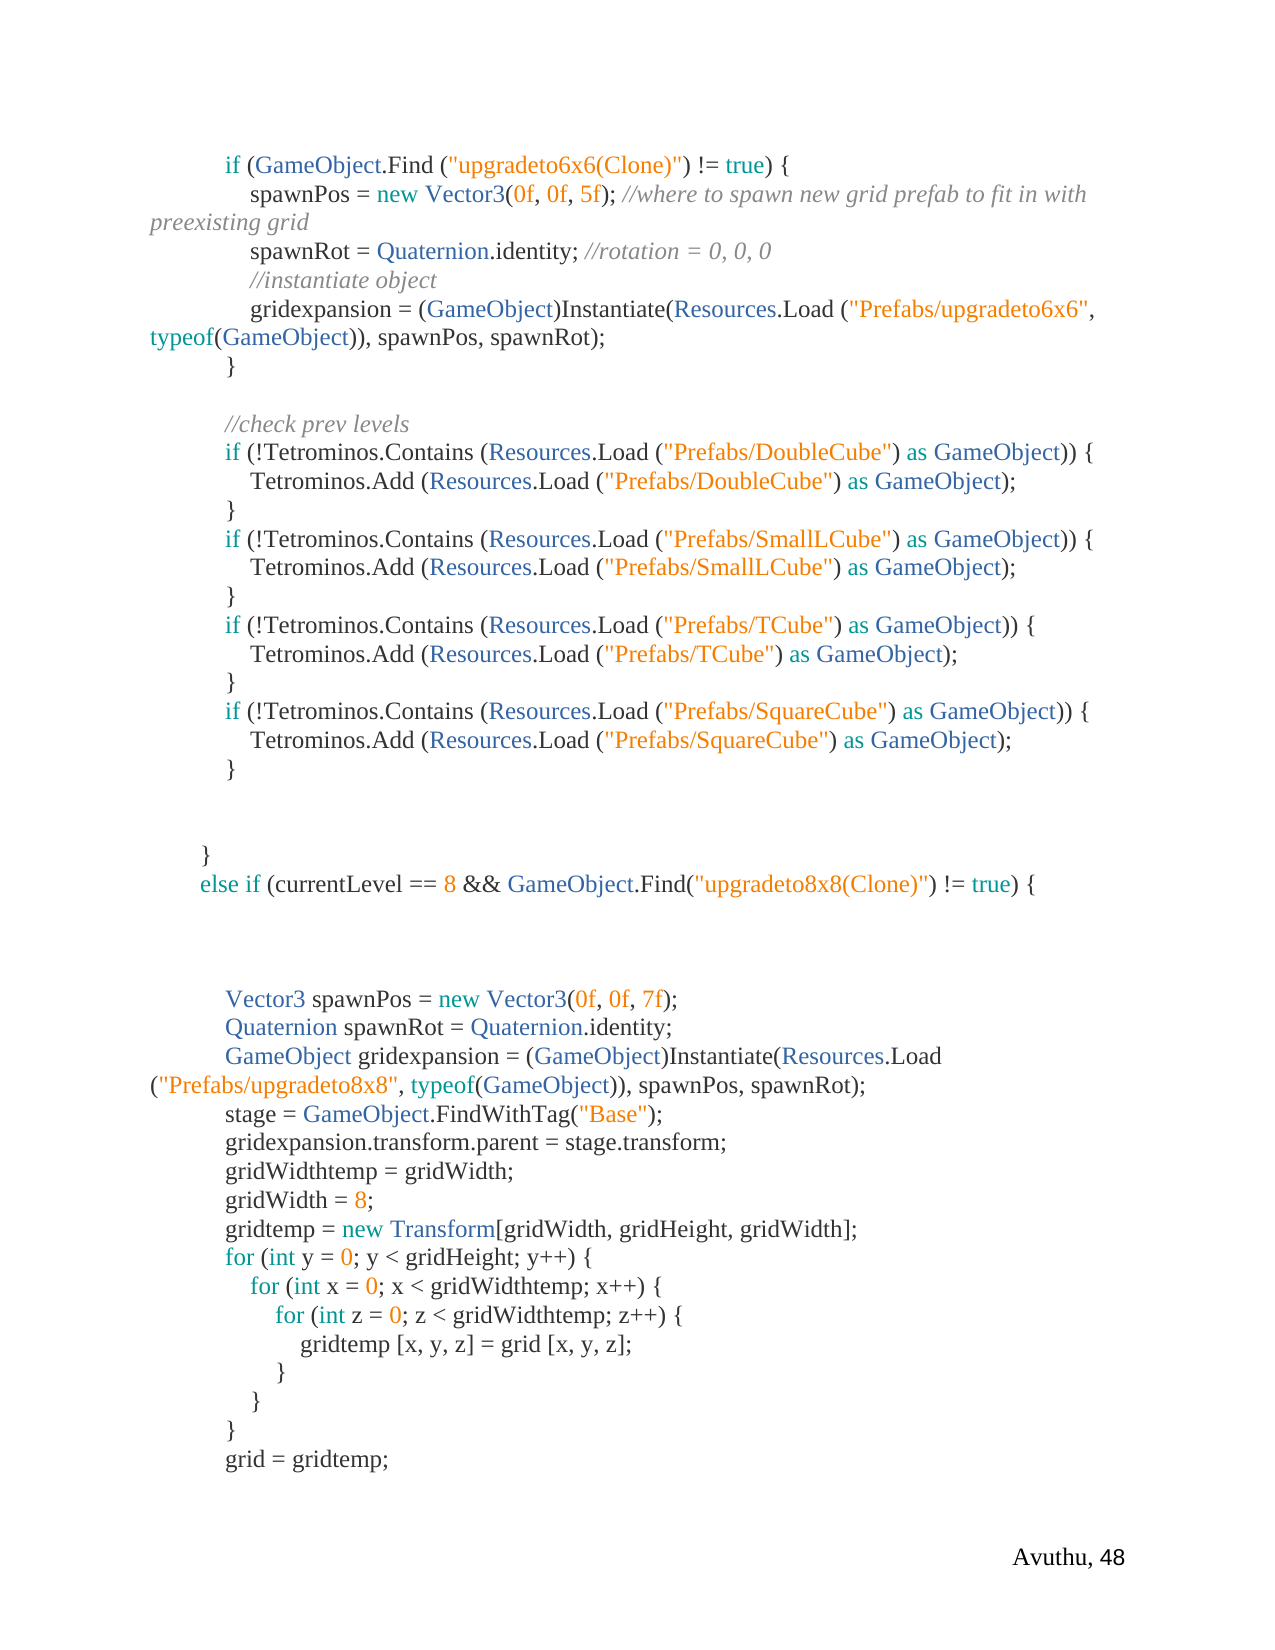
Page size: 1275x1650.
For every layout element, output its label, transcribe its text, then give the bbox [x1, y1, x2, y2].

text spawnPos = new Vector3(0f, 0f, 5f); //where to spawn new grid prefab to fit in with preexisting grid [150, 179, 1125, 236]
text gridexpansion.transform.parent = stage.transform; [150, 1127, 1125, 1156]
text Tetrominos.Add (Resources.Load ("Prefabs/SquareCube") as GameObject); [150, 725, 1125, 754]
text gridWidthtemp = gridWidth; [150, 1156, 1125, 1185]
text } [150, 495, 1125, 524]
text GameObject gridexpansion = (GameObject)Instantiate(Resources.Load ("Prefabs/upgradeto8x8", typeof(GameObject)), spawnPos, spawnRot); [150, 1041, 1125, 1099]
text gridWidth = 8; [150, 1185, 1125, 1214]
text //instantiate object [150, 265, 1125, 294]
text else if (currentLevel == 8 && GameObject.Find("upgradeto8x8(Clone)") != true) { [150, 869, 1125, 897]
text //check prev levels [150, 409, 1125, 437]
text if (!Tetrominos.Contains (Resources.Load ("Prefabs/SquareCube") as GameObject)) { [150, 696, 1125, 725]
text } [150, 1386, 1125, 1415]
text gridtemp = new Transform[gridWidth, gridHeight, gridWidth]; [150, 1214, 1125, 1242]
text Vector3 spawnPos = new Vector3(0f, 0f, 7f); [150, 984, 1125, 1012]
text } [150, 840, 1125, 869]
text } [150, 581, 1125, 610]
text for (int y = 0; y < gridHeight; y++) { [150, 1242, 1125, 1271]
text } [150, 754, 1125, 782]
text grid = gridtemp; [150, 1444, 1125, 1472]
text for (int z = 0; z < gridWidthtemp; z++) { [150, 1300, 1125, 1329]
text Tetrominos.Add (Resources.Load ("Prefabs/DoubleCube") as GameObject); [150, 466, 1125, 495]
text Tetrominos.Add (Resources.Load ("Prefabs/TCube") as GameObject); [150, 639, 1125, 667]
text if (!Tetrominos.Contains (Resources.Load ("Prefabs/TCube") as GameObject)) { [150, 610, 1125, 639]
text } [150, 351, 1125, 380]
text gridexpansion = (GameObject)Instantiate(Resources.Load ("Prefabs/upgradeto6x6", typeof(GameObject)), spawnPos, spawnRot); [150, 294, 1125, 351]
text if (GameObject.Find ("upgradeto6x6(Clone)") != true) { [150, 150, 1125, 179]
text Tetrominos.Add (Resources.Load ("Prefabs/SmallLCube") as GameObject); [150, 552, 1125, 581]
text } [150, 1415, 1125, 1444]
text gridtemp [x, y, z] = grid [x, y, z]; [150, 1329, 1125, 1357]
text spawnRot = Quaternion.identity; //rotation = 0, 0, 0 [150, 236, 1125, 265]
text Quaternion spawnRot = Quaternion.identity; [150, 1012, 1125, 1041]
text } [150, 1357, 1125, 1386]
text if (!Tetrominos.Contains (Resources.Load ("Prefabs/DoubleCube") as GameObject)) { [150, 437, 1125, 466]
text stage = GameObject.FindWithTag("Base"); [150, 1099, 1125, 1127]
text if (!Tetrominos.Contains (Resources.Load ("Prefabs/SmallLCube") as GameObject)) { [150, 524, 1125, 552]
text for (int x = 0; x < gridWidthtemp; x++) { [150, 1271, 1125, 1300]
text } [150, 667, 1125, 696]
